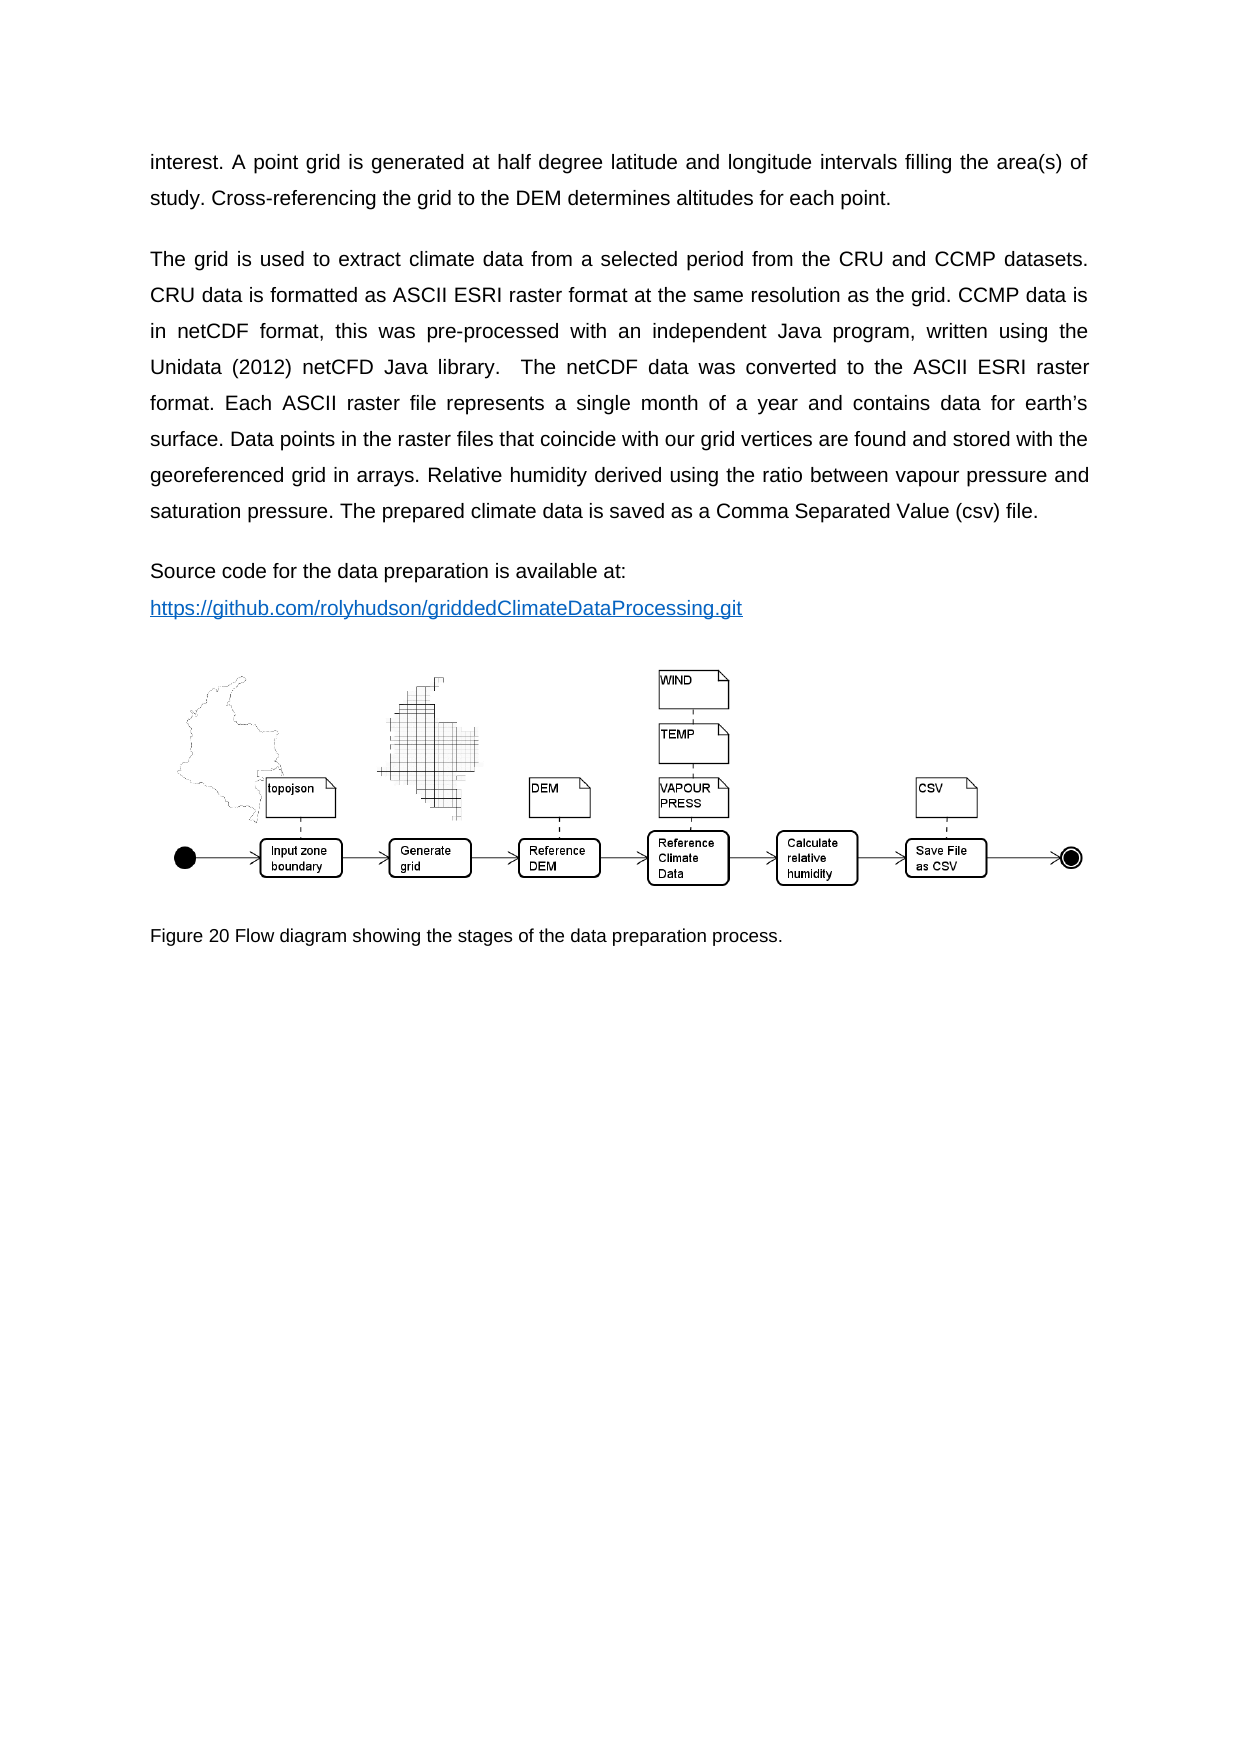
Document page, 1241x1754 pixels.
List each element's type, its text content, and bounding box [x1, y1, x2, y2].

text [150, 150, 1090, 210]
text Source code for the data preparation is available at: https://github.com/rolyhudson/griddedClimateDataProcessing.git [150, 559, 1090, 619]
picture [150, 656, 1091, 914]
text The grid is used to extract climate data from a selected period from the CRU and CCMP datasets. CRU data is formatted as ASCII ESRI raster format at the same resolution as the grid. CCMP data is in netCDF format, this was pre-processed with an independent Java program, written using the Unidata (2012) netCFD Java library. The netCDF data was converted to the ASCII ESRI raster format. Each ASCII raster file represents a single month of a year and contains data for earth’s surface. Data points in the raster files that coincide with our grid vertices are found and stored with the georeferenced grid in arrays. Relative humidity derived using the ratio between vapour pressure and saturation pressure. The prepared climate data is saved as a Comma Separated Value (csv) file. [150, 247, 1090, 522]
